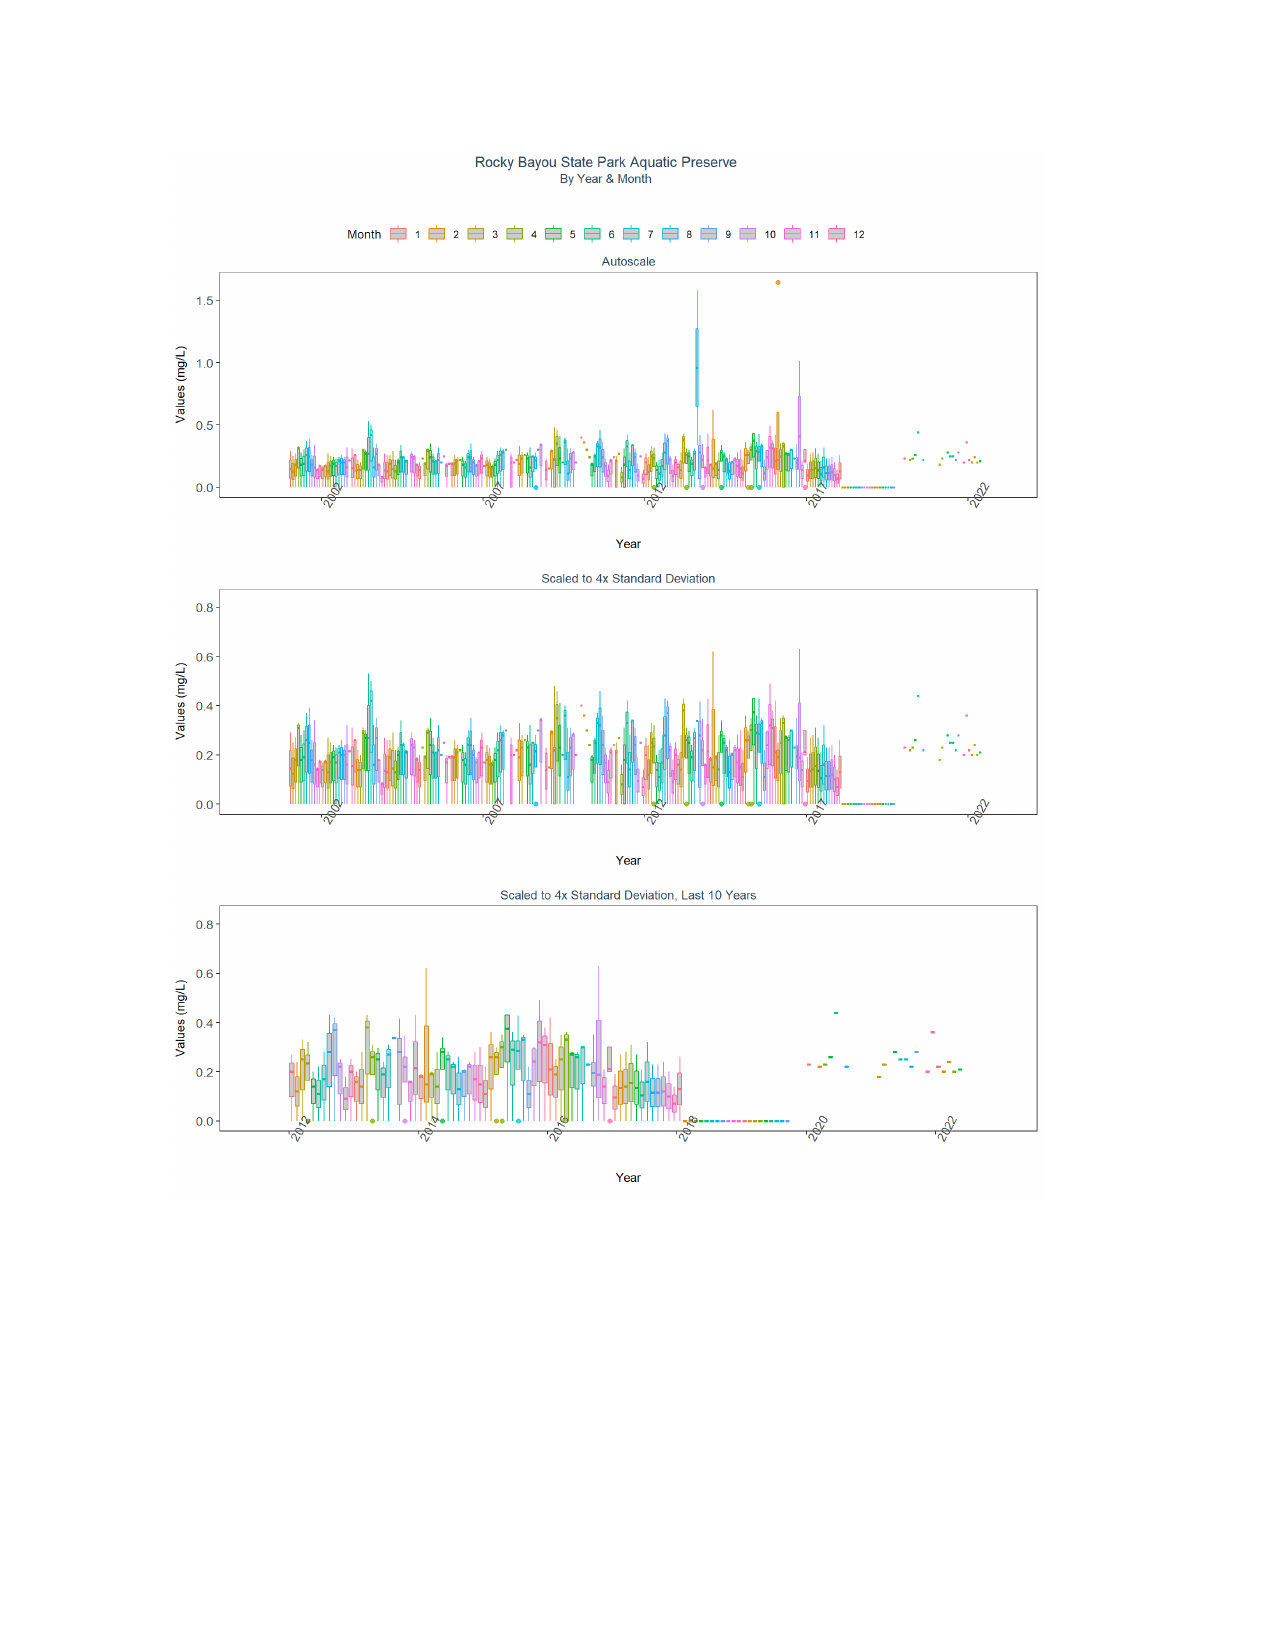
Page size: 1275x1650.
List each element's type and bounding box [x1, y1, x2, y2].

picture [168, 150, 1044, 1200]
